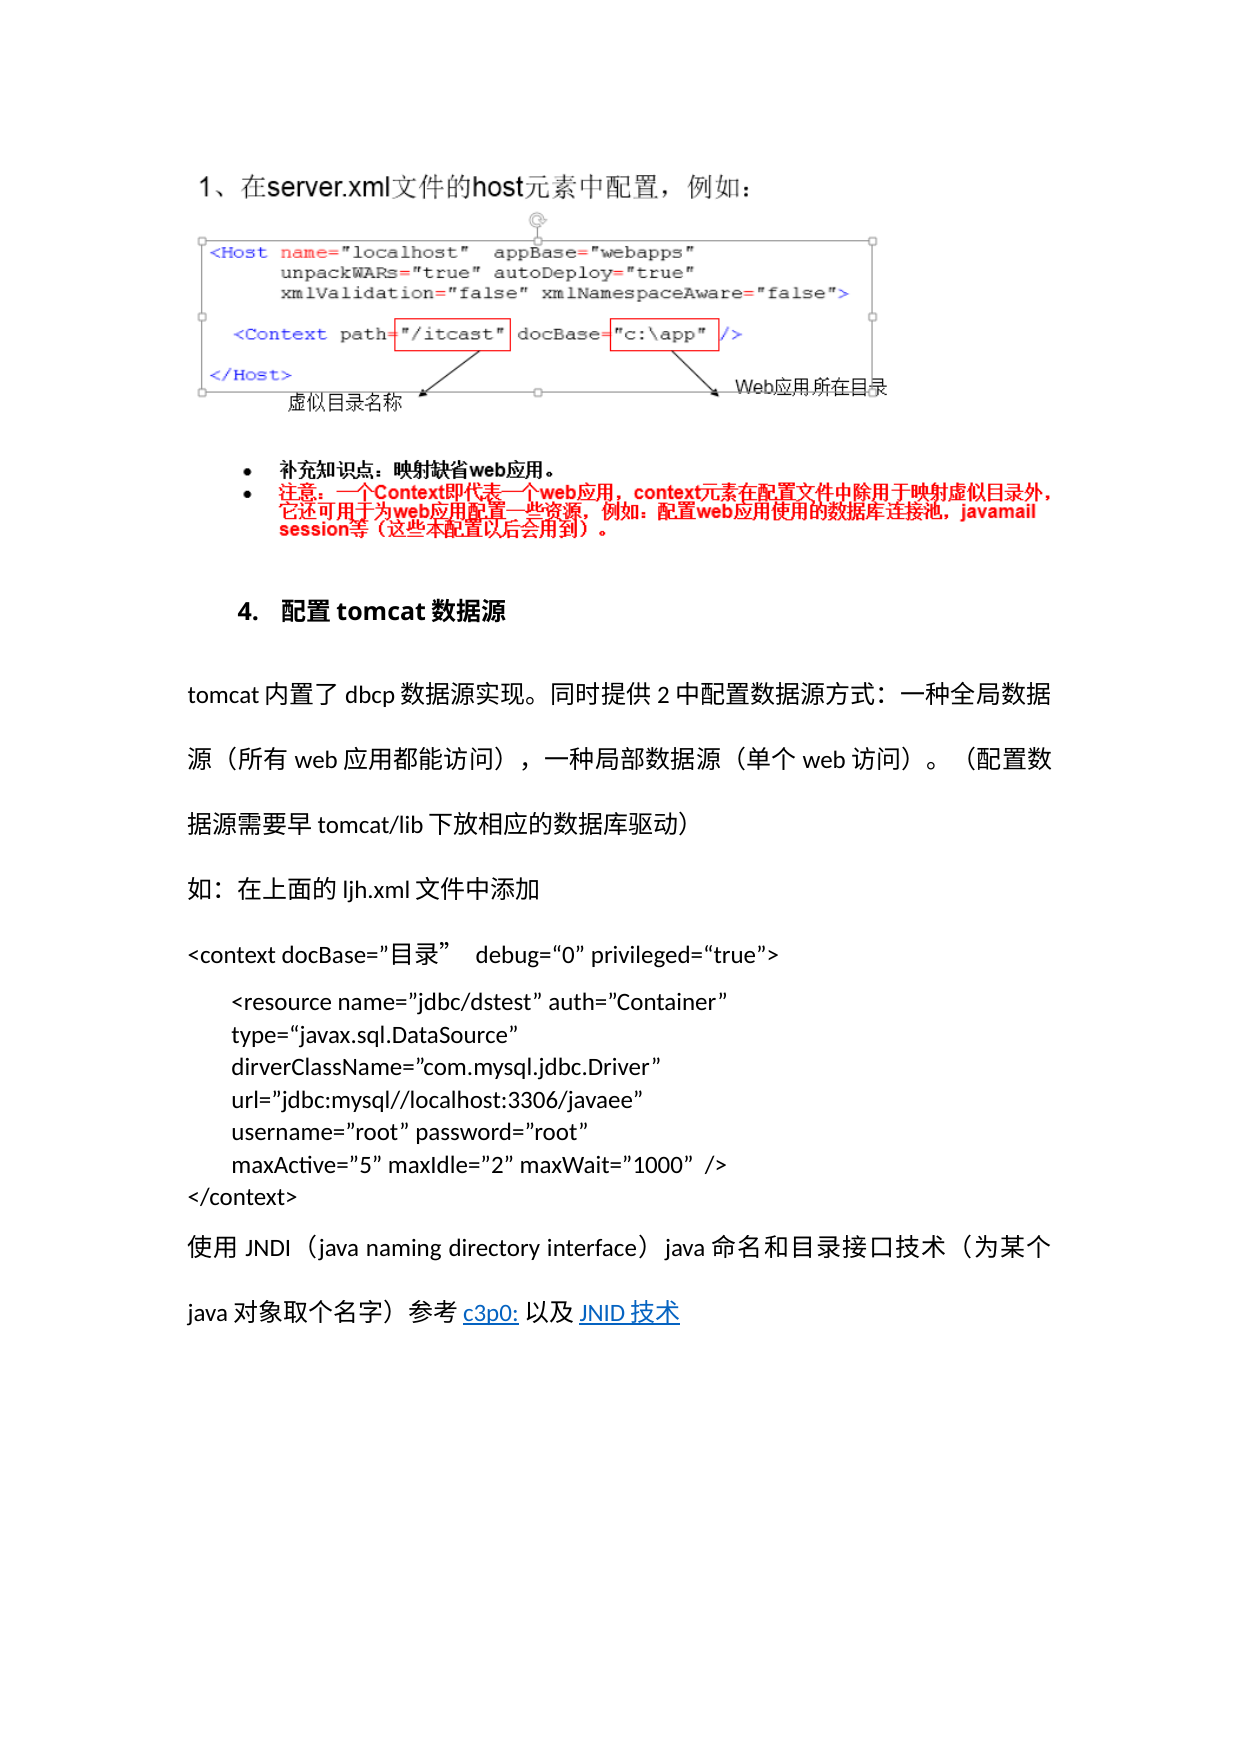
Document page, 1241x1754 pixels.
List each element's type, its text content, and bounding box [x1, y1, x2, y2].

text 如：在上面的ljh.xml文件中添加 [187, 856, 1053, 921]
text <resource name=”jdbc/dstest” auth=”Container” [187, 986, 1053, 1018]
text url=”jdbc:mysql//localhost:3306/javaee” [187, 1083, 1053, 1116]
text <context docBase=”目录” debug=“0” privileged=“true”> [187, 921, 1053, 986]
text 使用JNDI（java naming directory interface）java命名和目录接口技术（为某个java对象取个名字）参考c3p0: 以及JNID技术 [187, 1213, 1053, 1343]
text dirverClassName=”com.mysql.jdbc.Driver” [187, 1051, 1053, 1083]
picture [187, 162, 1053, 550]
text username=”root” password=”root” [187, 1116, 1053, 1148]
subtitle 配置tomcat数据源 [237, 577, 1053, 642]
text tomcat内置了dbcp数据源实现。同时提供2中配置数据源方式：一种全局数据源（所有 web应用都能访问），一种局部数据源（单个web访问）。（配置数据源需要早tomcat/lib下放相应的数据库驱动） [187, 661, 1053, 856]
text maxActive=”5” maxIdle=”2” maxWait=”1000” /> [187, 1148, 1053, 1181]
text type=“javax.sql.DataSource” [187, 1018, 1053, 1051]
text </context> [187, 1181, 1053, 1213]
